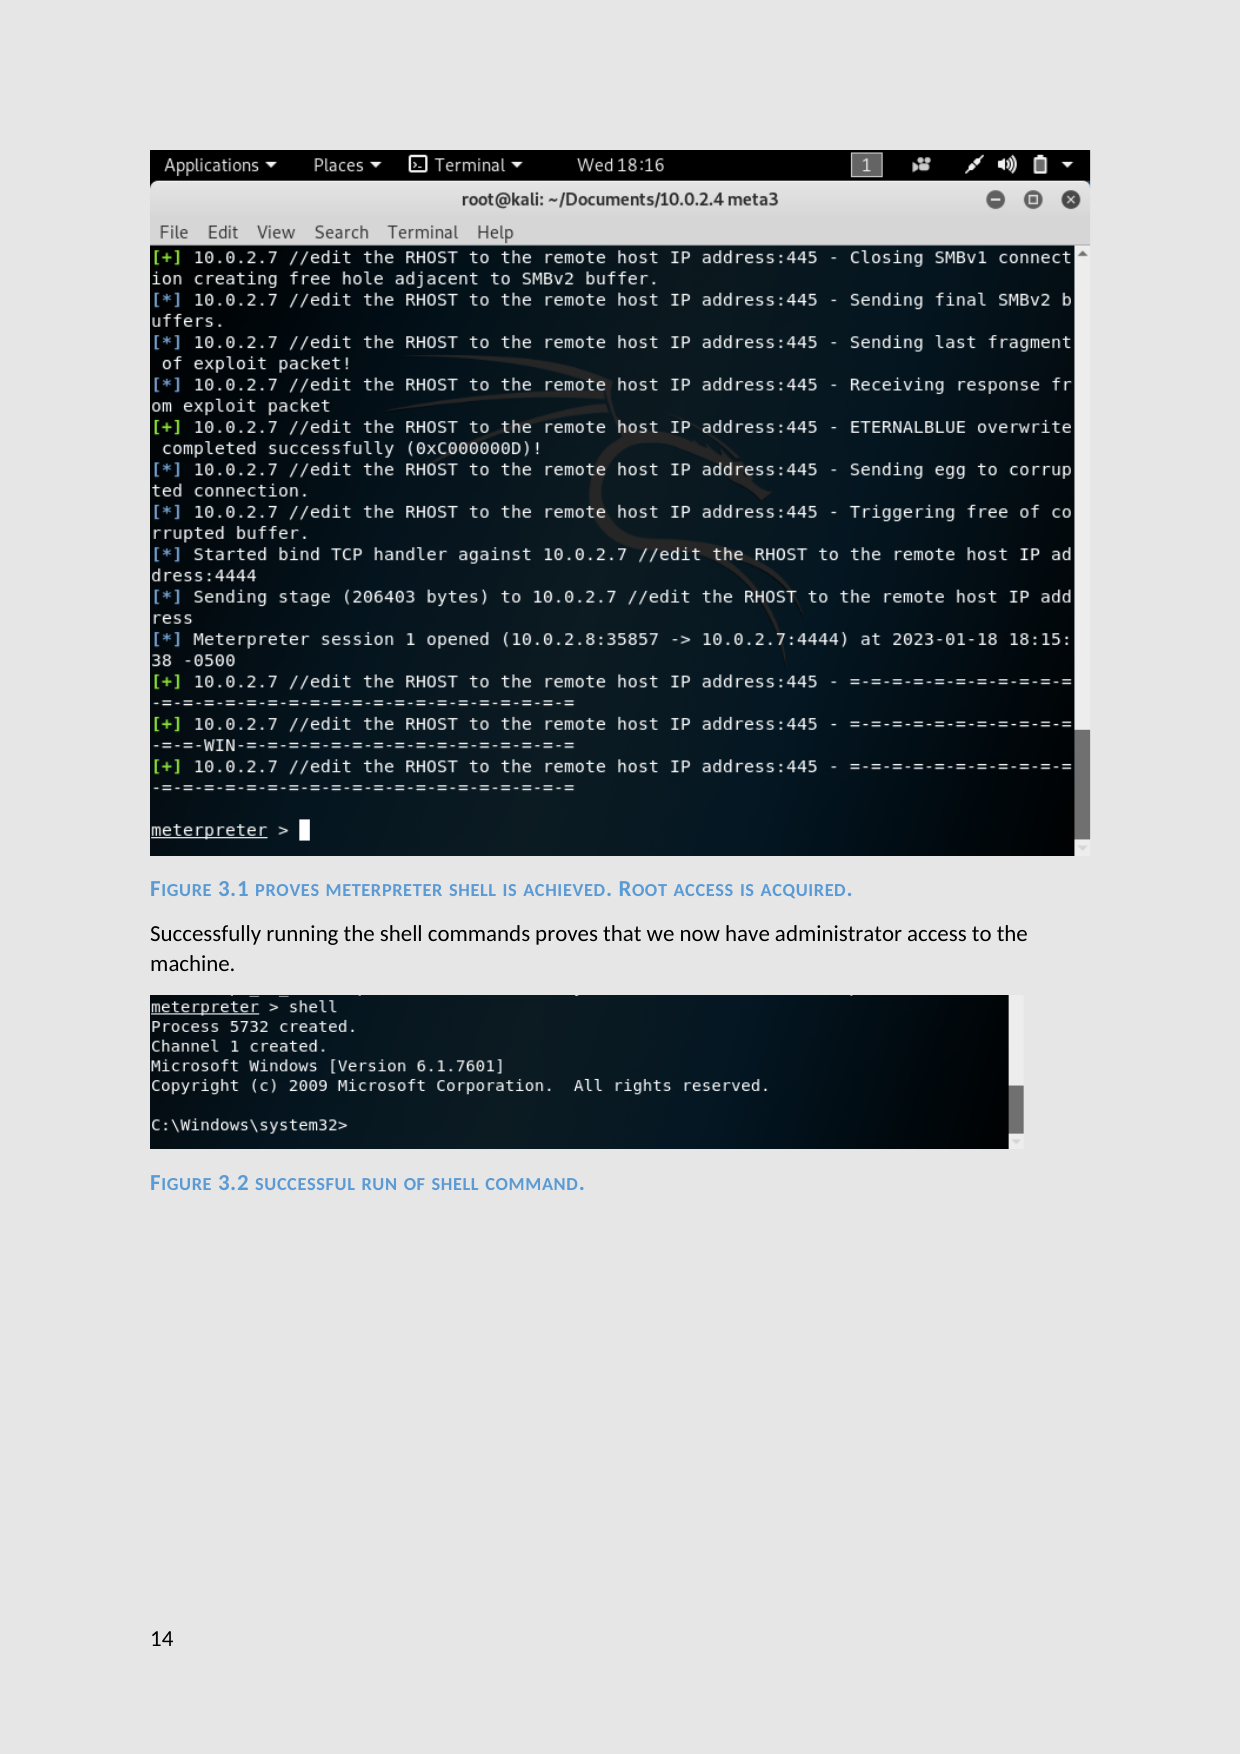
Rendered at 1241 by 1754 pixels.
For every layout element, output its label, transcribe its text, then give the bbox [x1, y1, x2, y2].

text Figure 3.2 successful run of shell command. [150, 1168, 1090, 1196]
picture [150, 150, 1091, 856]
text Figure 3.1 proves meterpreter shell is achieved. Root access is acquired. [150, 874, 1090, 902]
text Successfully running the shell commands proves that we now have administrator access to the machine. [150, 919, 1090, 977]
picture [150, 995, 1024, 1149]
